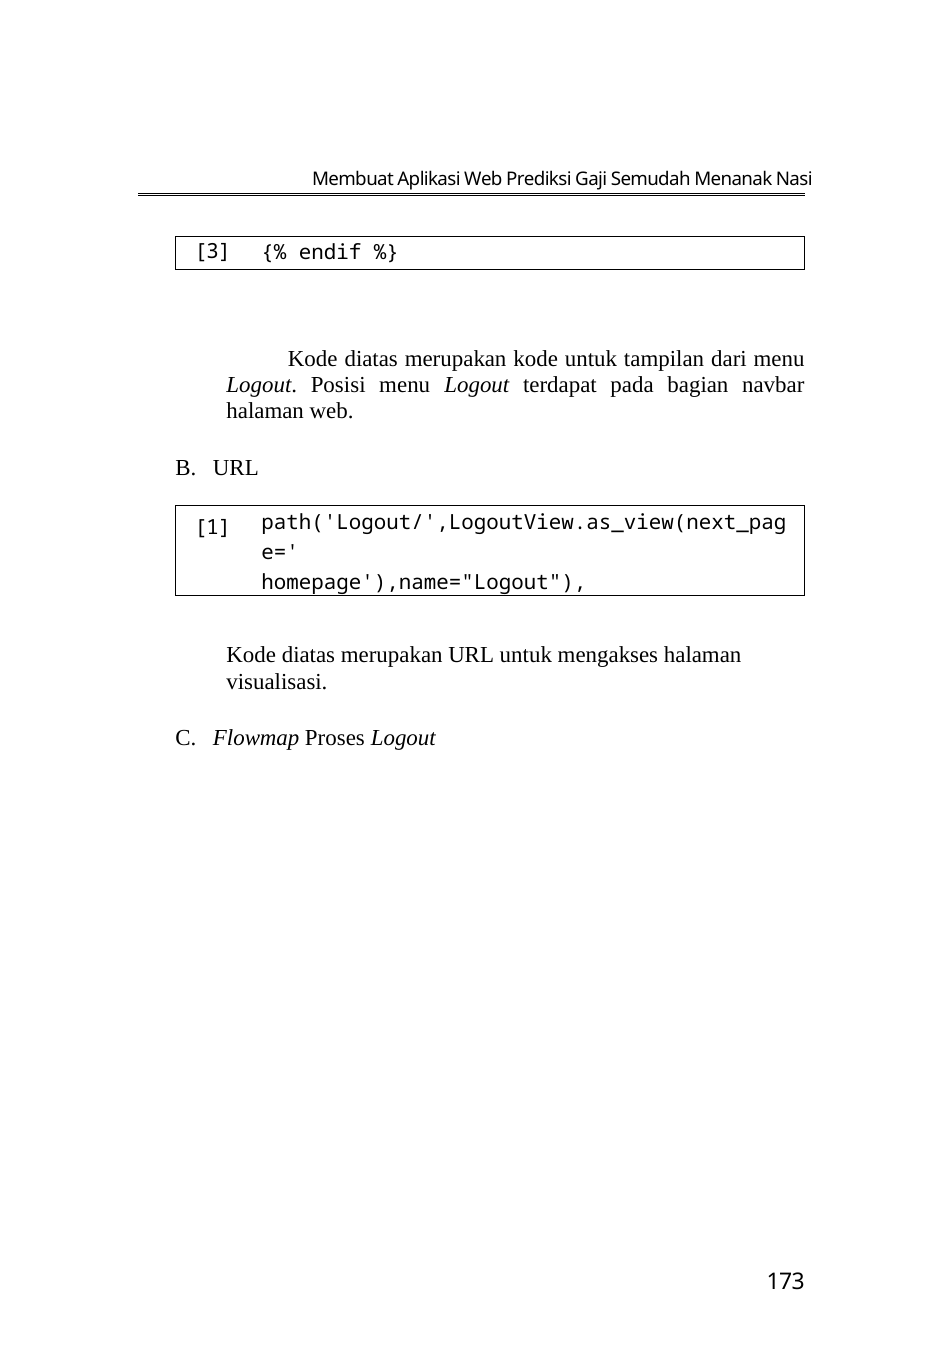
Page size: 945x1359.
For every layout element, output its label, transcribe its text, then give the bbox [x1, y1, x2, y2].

list Flowmap Proses Logout [175, 724, 805, 751]
list URL [175, 454, 805, 481]
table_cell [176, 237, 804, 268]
list Kode diatas merupakan URL untuk mengakses halaman visualisasi. [226, 641, 805, 694]
list Kode diatas merupakan kode untuk tampilan dari menu Logout. Posisi menu Logout terdapat pada bagian navbar halaman web. [226, 345, 805, 424]
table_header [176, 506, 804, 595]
